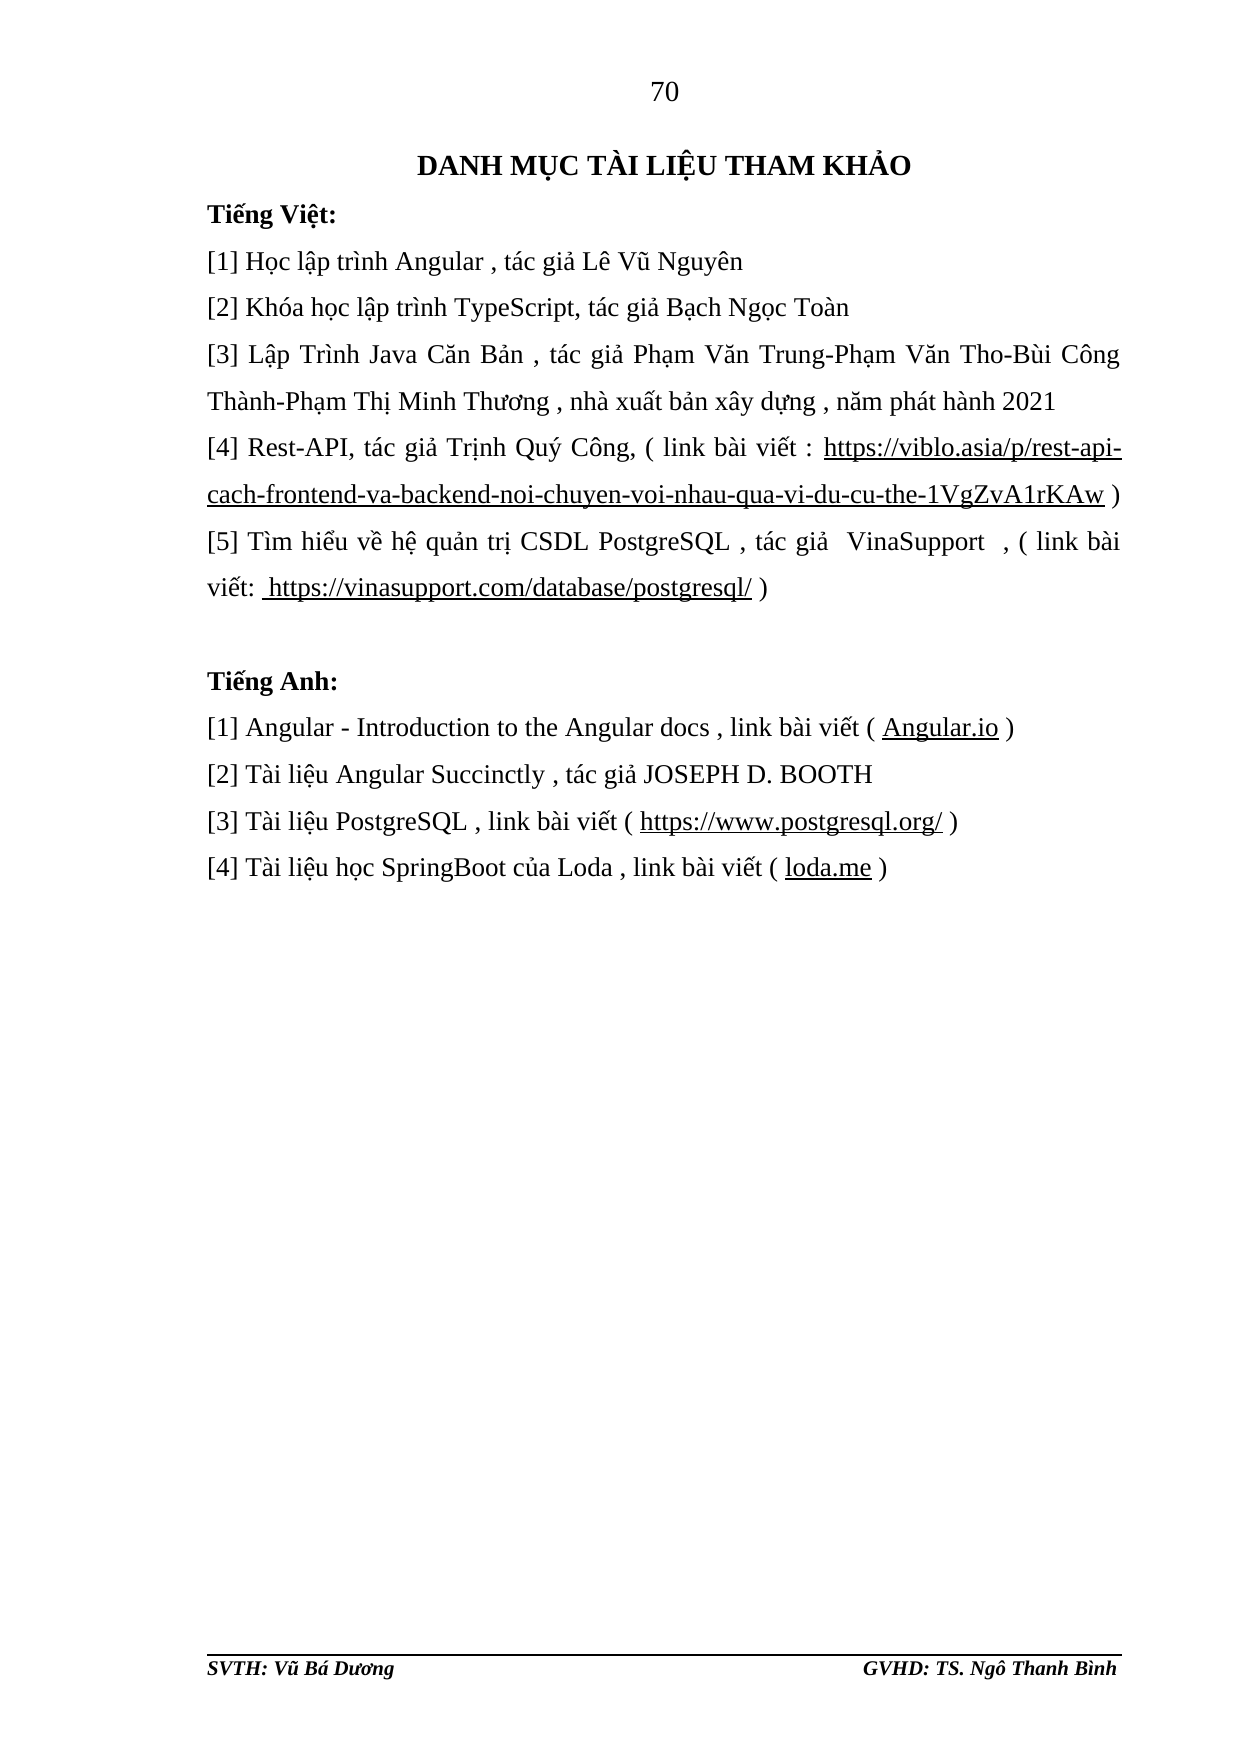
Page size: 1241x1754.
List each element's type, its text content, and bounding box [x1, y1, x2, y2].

text [1] Học lập trình Angular , tác giả Lê Vũ Nguyên [207, 245, 1122, 276]
text [2] Tài liệu Angular Succinctly , tác giả JOSEPH D. BOOTH [207, 758, 1122, 789]
text [5] Tìm hiểu về hệ quản trị CSDL PostgreSQL , tác giả VinaSupport , ( link bài viết: https://vinasupport.com/database/postgresql/ ) [207, 525, 1122, 602]
list DANH MỤC TÀI LIỆU THAM KHẢO [207, 148, 1122, 181]
text [1] Angular - Introduction to the Angular docs , link bài viết ( Angular.io ) [207, 711, 1122, 742]
text Tiếng Anh: [207, 665, 1122, 696]
text [2] Khóa học lập trình TypeScript, tác giả Bạch Ngọc Toàn [207, 291, 1122, 322]
text [4] Rest-API, tác giả Trịnh Quý Công, ( link bài viết : https://viblo.asia/p/rest-api-cach-frontend-va-backend-noi-chuyen-voi-nhau-qua-vi-du-cu-the-1VgZvA1rKAw ) [207, 431, 1122, 509]
text [3] Tài liệu PostgreSQL , link bài viết ( https://www.postgresql.org/ ) [207, 805, 1122, 836]
text Tiếng Việt: [207, 198, 1122, 229]
text [4] Tài liệu học SpringBoot của Loda , link bài viết ( loda.me ) [207, 851, 1122, 882]
text [3] Lập Trình Java Căn Bản , tác giả Phạm Văn Trung-Phạm Văn Tho-Bùi Công Thành-Phạm Thị Minh Thương , nhà xuất bản xây dựng , năm phát hành 2021 [207, 338, 1122, 416]
